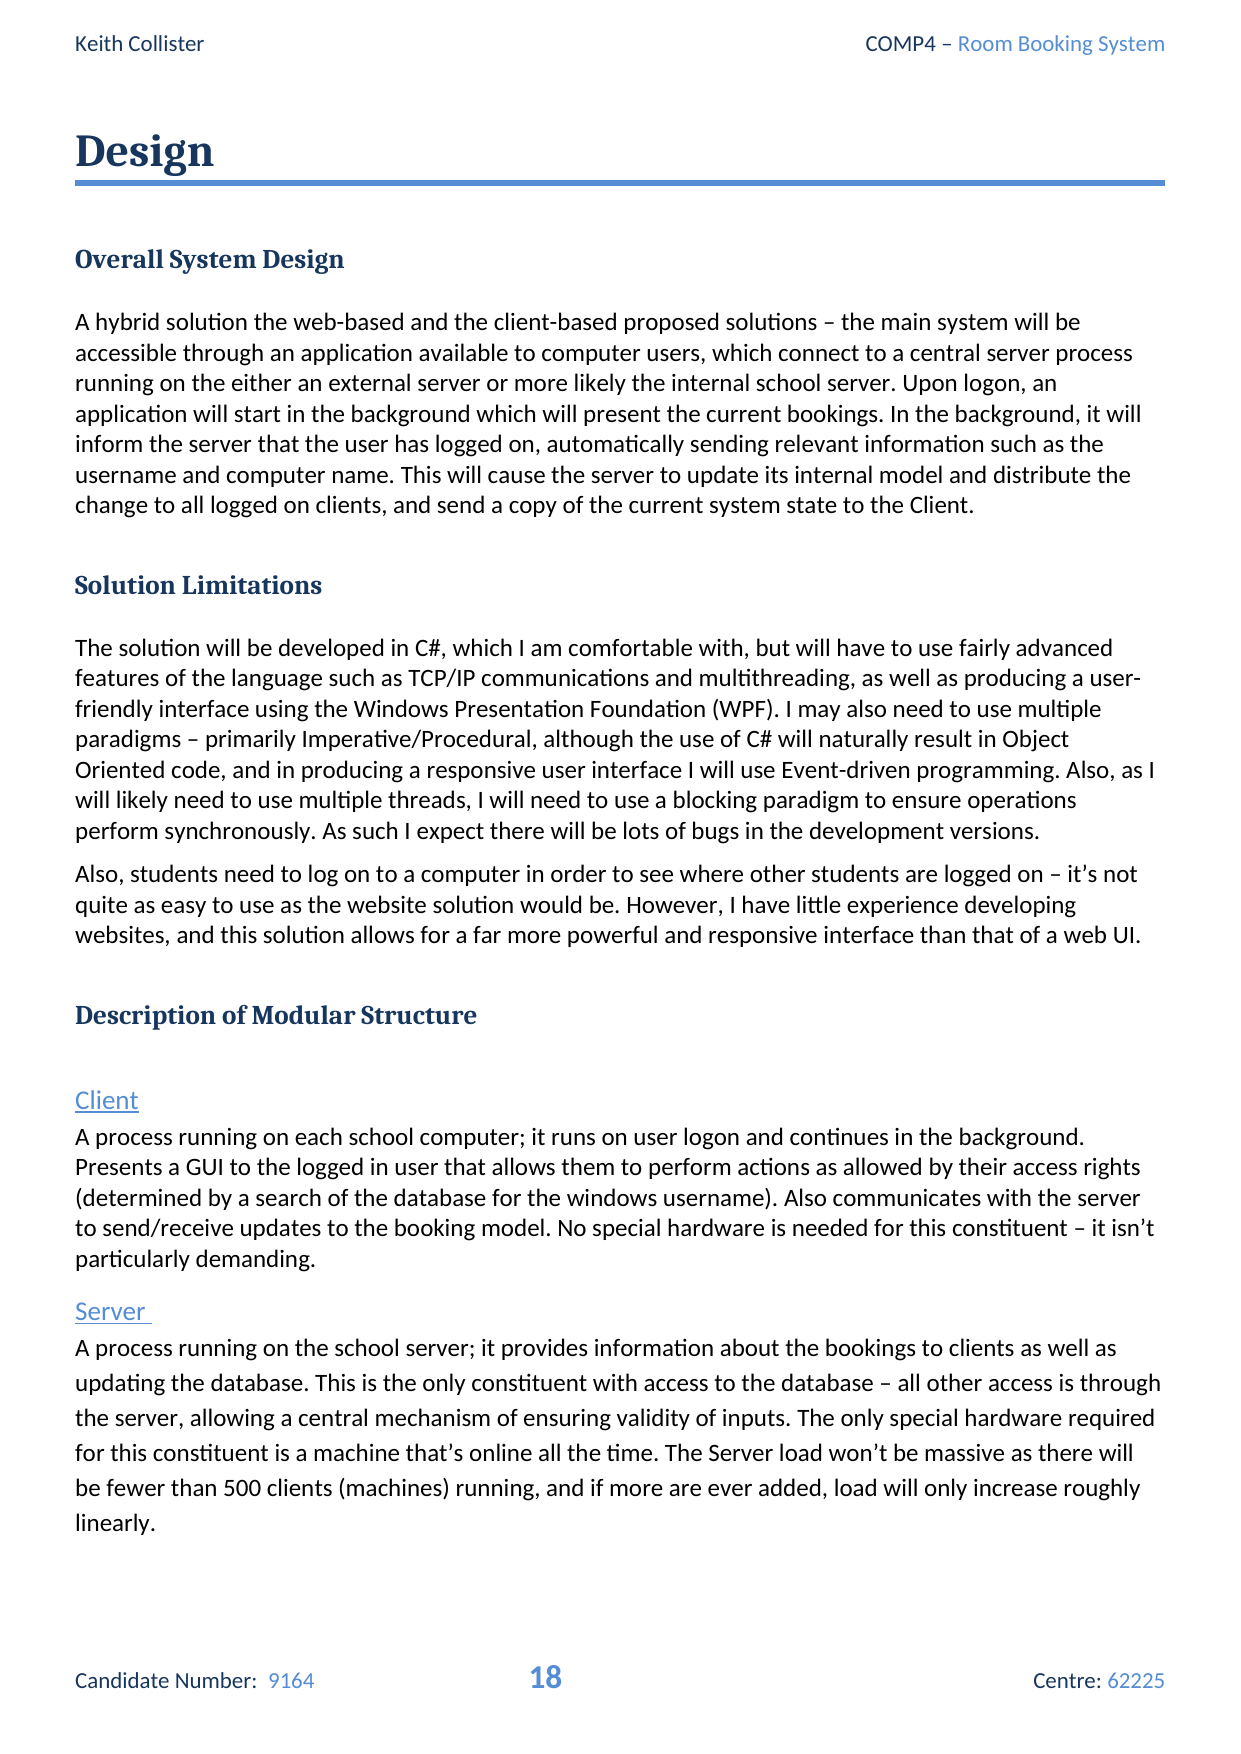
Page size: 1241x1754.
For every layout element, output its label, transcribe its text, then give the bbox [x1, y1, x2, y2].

text The solution will be developed in C#, which I am comfortable with, but will have to use fairly advanced features of the language such as TCP/IP communications and multithreading, as well as producing a user-friendly interface using the Windows Presentation Foundation (WPF). I may also need to use multiple paradigms – primarily Imperative/Procedural, although the use of C# will naturally result in Object Oriented code, and in producing a responsive user interface I will use Event-driven programming. Also, as I will likely need to use multiple threads, I will need to use a blocking paradigm to ensure operations perform synchronously. As such I expect there will be lots of bugs in the development versions. [75, 632, 1165, 846]
subtitle Solution Limitations [75, 570, 1165, 601]
subtitle Overall System Design [75, 244, 1165, 275]
subtitle Server [75, 1294, 1165, 1327]
subtitle Description of Modular Structure [75, 1000, 1165, 1031]
subtitle Client [75, 1083, 1165, 1116]
text Also, students need to log on to a computer in order to see where other students are logged on – it’s not quite as easy to use as the website solution would be. However, I have little experience developing websites, and this solution allows for a far more powerful and responsive interface than that of a web UI. [75, 858, 1165, 950]
text A hybrid solution the web-based and the client-based proposed solutions – the main system will be accessible through an application available to computer users, which connect to a central server process running on the either an external server or more likely the internal school server. Upon logon, an application will start in the background which will present the current bookings. In the background, it will inform the server that the user has logged on, automatically sending relevant information such as the username and computer name. This will cause the server to update its internal model and distribute the change to all logged on clients, and send a copy of the current system state to the Client. [75, 306, 1165, 520]
subtitle Design [75, 125, 1165, 180]
text A process running on each school computer; it runs on user logon and continues in the background. Presents a GUI to the logged in user that allows them to perform actions as allowed by their access rights (determined by a search of the database for the windows username). Also communicates with the server to send/receive updates to the booking model. No special hardware is needed for this constituent – it isn’t particularly demanding. [75, 1121, 1165, 1273]
text A process running on the school server; it provides information about the bookings to clients as well as updating the database. This is the only constituent with access to the database – all other access is through the server, allowing a central mechanism of ensuring validity of inputs. The only special hardware required for this constituent is a machine that’s online all the time. The Server load won’t be massive as there will be fewer than 500 clients (machines) running, and if more are ever added, load will only increase roughly linearly. [75, 1332, 1165, 1538]
